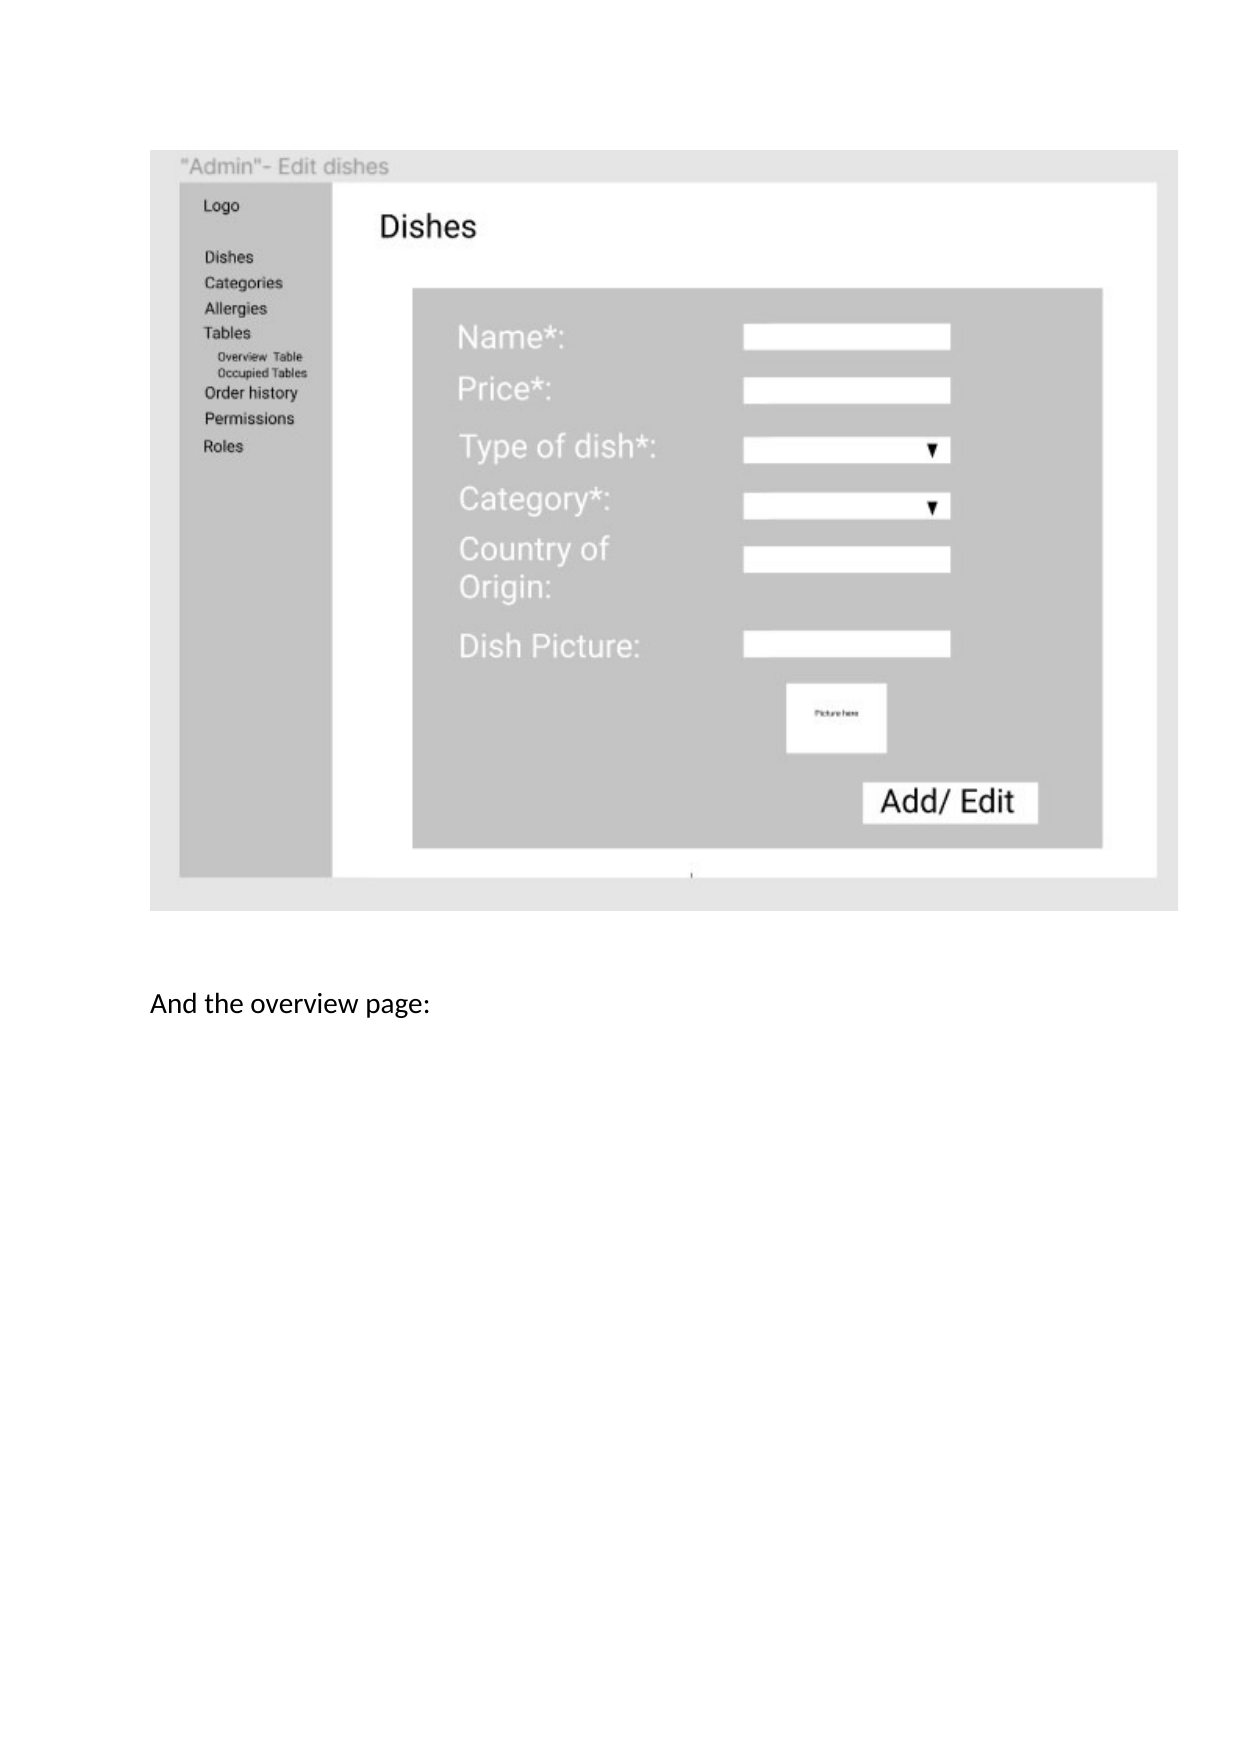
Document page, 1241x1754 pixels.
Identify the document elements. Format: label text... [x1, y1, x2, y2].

picture [150, 150, 1179, 911]
text And the overview page: [150, 985, 1090, 1021]
